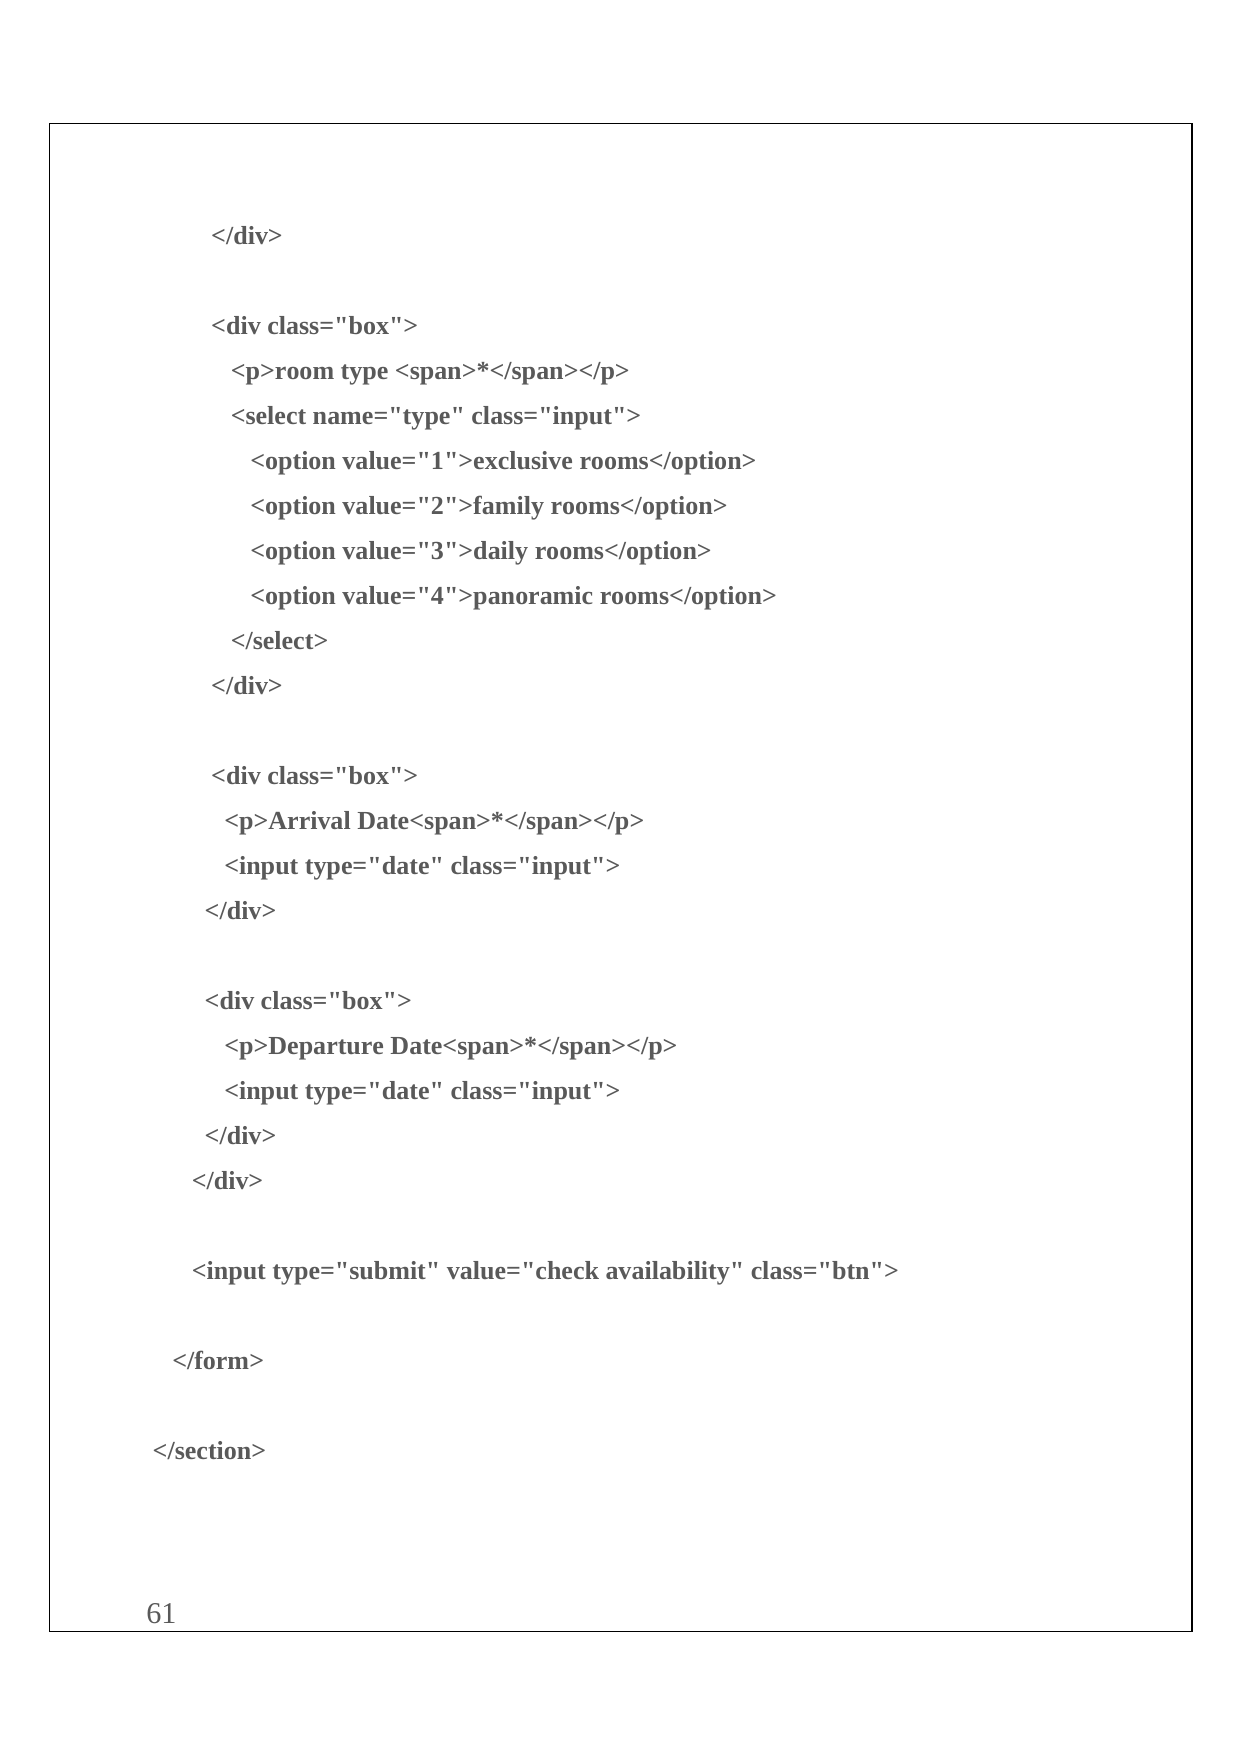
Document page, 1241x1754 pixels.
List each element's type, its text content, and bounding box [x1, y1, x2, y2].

text </div> [146, 670, 1213, 700]
text <p>room type <span>*</span></p> [146, 355, 1213, 385]
text <option value="2">family rooms</option> [146, 490, 1213, 520]
text <p>Departure Date<span>*</span></p> [146, 1030, 1213, 1060]
text </div> [146, 1120, 1213, 1150]
text </section> [146, 1435, 1213, 1465]
text <option value="1">exclusive rooms</option> [146, 445, 1213, 475]
text <input type="date" class="input"> [146, 1075, 1213, 1105]
text <input type="date" class="input"> [146, 850, 1213, 880]
text </div> [146, 895, 1213, 925]
text </div> [146, 220, 1213, 250]
text </form> [146, 1345, 1213, 1375]
text <div class="box"> [146, 310, 1213, 340]
text <input type="submit" value="check availability" class="btn"> [146, 1255, 1213, 1285]
text </div> [146, 1165, 1213, 1195]
text <div class="box"> [146, 985, 1213, 1015]
text <option value="3">daily rooms</option> [146, 535, 1213, 565]
text <select name="type" class="input"> [146, 400, 1213, 430]
text </select> [146, 625, 1213, 655]
text <p>Arrival Date<span>*</span></p> [146, 805, 1213, 835]
text <div class="box"> [146, 760, 1213, 790]
text <option value="4">panoramic rooms</option> [146, 580, 1213, 610]
